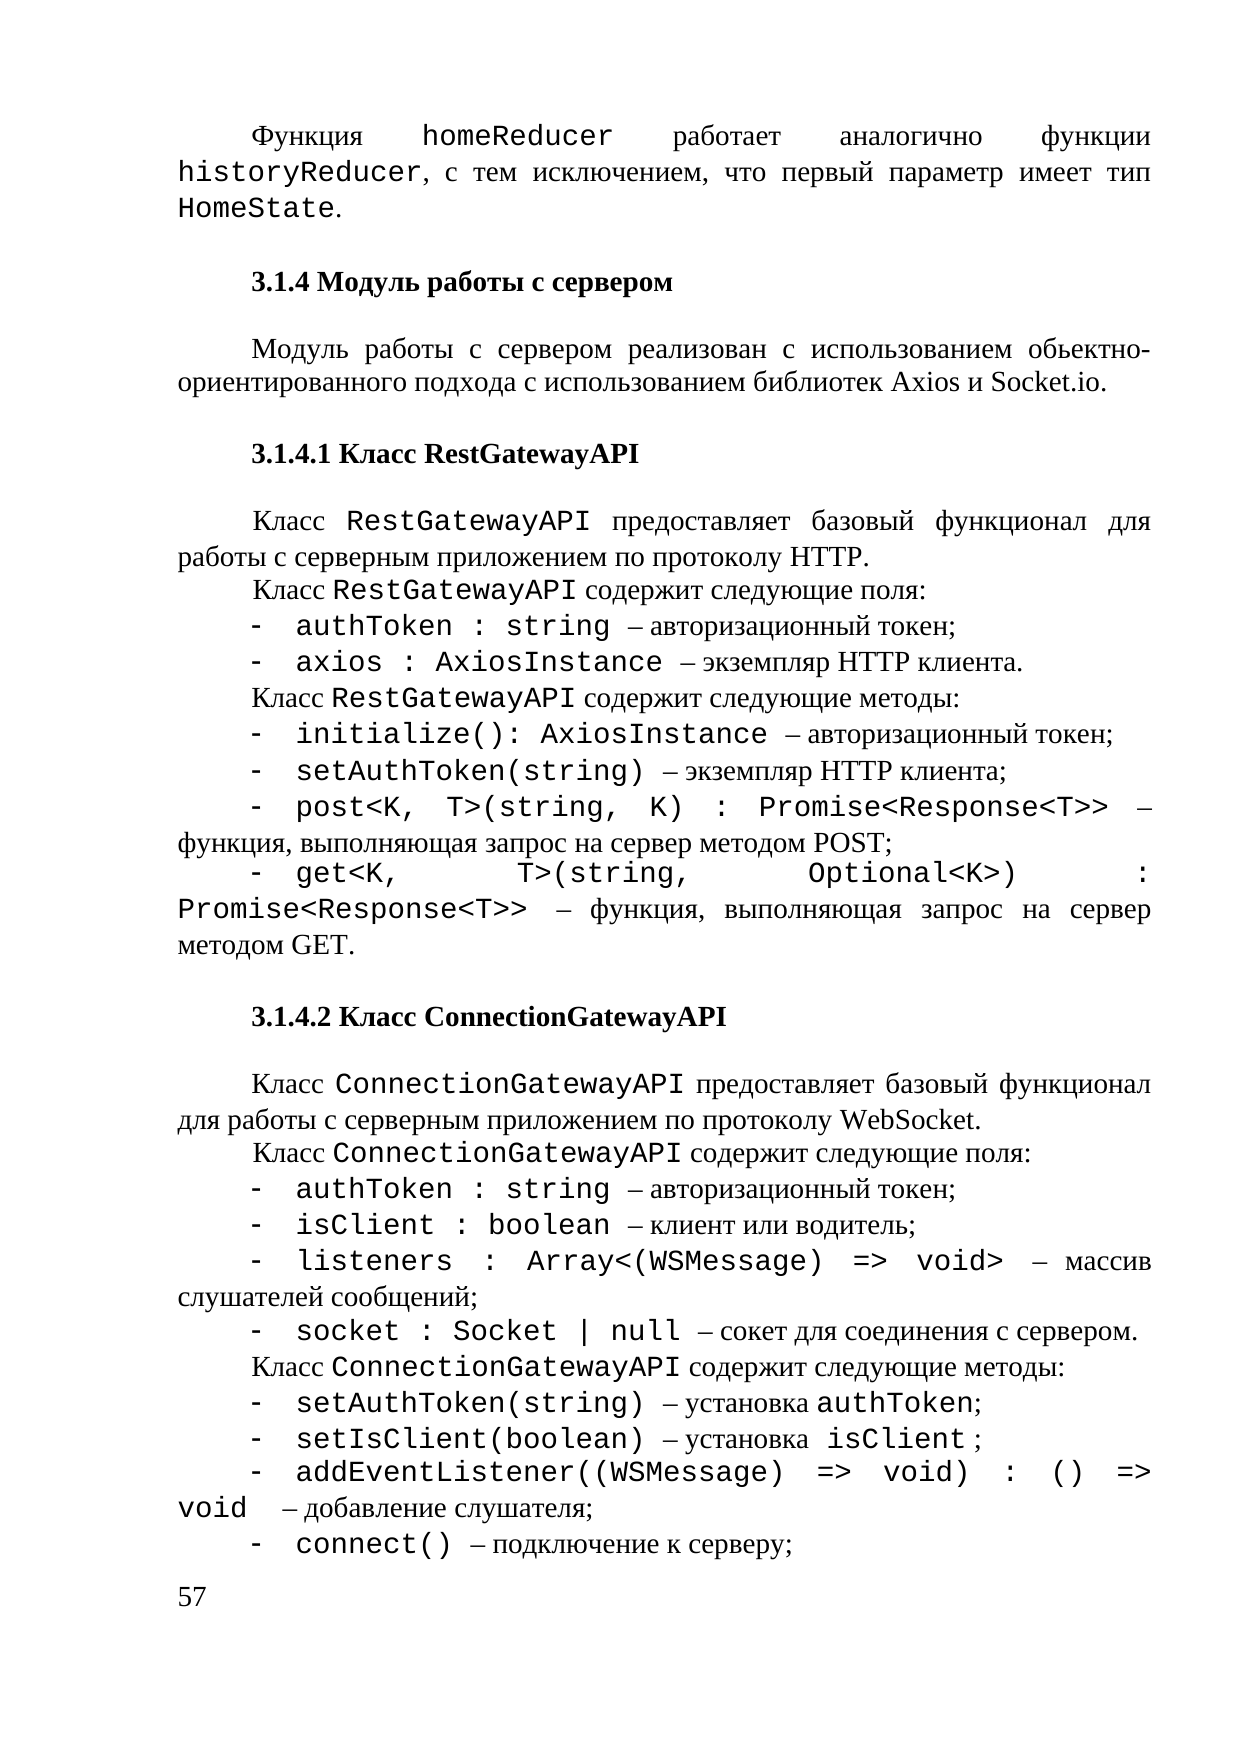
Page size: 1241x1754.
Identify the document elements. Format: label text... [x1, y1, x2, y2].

list initialize(): AxiosInstance – авторизационный токен; [177, 717, 1152, 753]
text Класс ConnectionGatewayAPI содержит следующие методы: [177, 1349, 1152, 1385]
list listeners : Array<(WSMessage) => void> – массив слушателей сообщений; [177, 1243, 1152, 1313]
list post<K, T>(string, K) : Promise<Response<T>> – функция, выполняющая запрос на сервер методом POST; [177, 789, 1152, 858]
list authToken : string – авторизационный токен; [177, 608, 1152, 644]
list get<K, T>(string, Optional<K>) : Promise<Response<T>> – функция, выполняющая запрос на сервер методом GET. [177, 858, 1152, 961]
list socket : Socket | null – сокет для соединения с сервером. [177, 1313, 1152, 1349]
subtitle 3.1.4 Модуль работы с сервером [177, 264, 1152, 297]
text Класс RestGatewayAPI предоставляет базовый функционал для работы с серверным приложением по протоколу HTTP. [177, 503, 1152, 572]
subtitle 3.1.4.1 Класс RestGatewayAPI [177, 436, 1152, 469]
text Класс RestGatewayAPI содержит следующие методы: [177, 681, 1152, 717]
text Функция homeReducer работает аналогично функции historyReducer, с тем исключением, что первый параметр имеет тип HomeState. [177, 118, 1152, 226]
list axios : AxiosInstance – экземпляр HTTP клиента. [177, 644, 1152, 681]
list addEventListener((WSMessage) => void) : () => void – добавление слушателя; [177, 1457, 1152, 1526]
list setAuthToken(string) – экземпляр HTTP клиента; [177, 753, 1152, 789]
text Модуль работы с сервером реализован с использованием обьектно-ориентированного подхода с использованием библиотек Axios и Socket.io. [177, 331, 1152, 398]
list setAuthToken(string) – установка authToken; [177, 1385, 1152, 1421]
list isClient : boolean – клиент или водитель; [177, 1207, 1152, 1243]
list setIsClient(boolean) – установка isClient ; [177, 1421, 1152, 1457]
text Класс ConnectionGatewayAPI содержит следующие поля: [177, 1135, 1152, 1171]
list authToken : string – авторизационный токен; [177, 1171, 1152, 1207]
text Класс RestGatewayAPI содержит следующие поля: [177, 572, 1152, 608]
list connect() – подключение к серверу; [177, 1526, 1152, 1562]
subtitle 3.1.4.2 Класс ConnectionGatewayAPI [177, 999, 1152, 1032]
text Класс ConnectionGatewayAPI предоставляет базовый функционал для работы с серверным приложением по протоколу WebSocket. [177, 1066, 1152, 1135]
